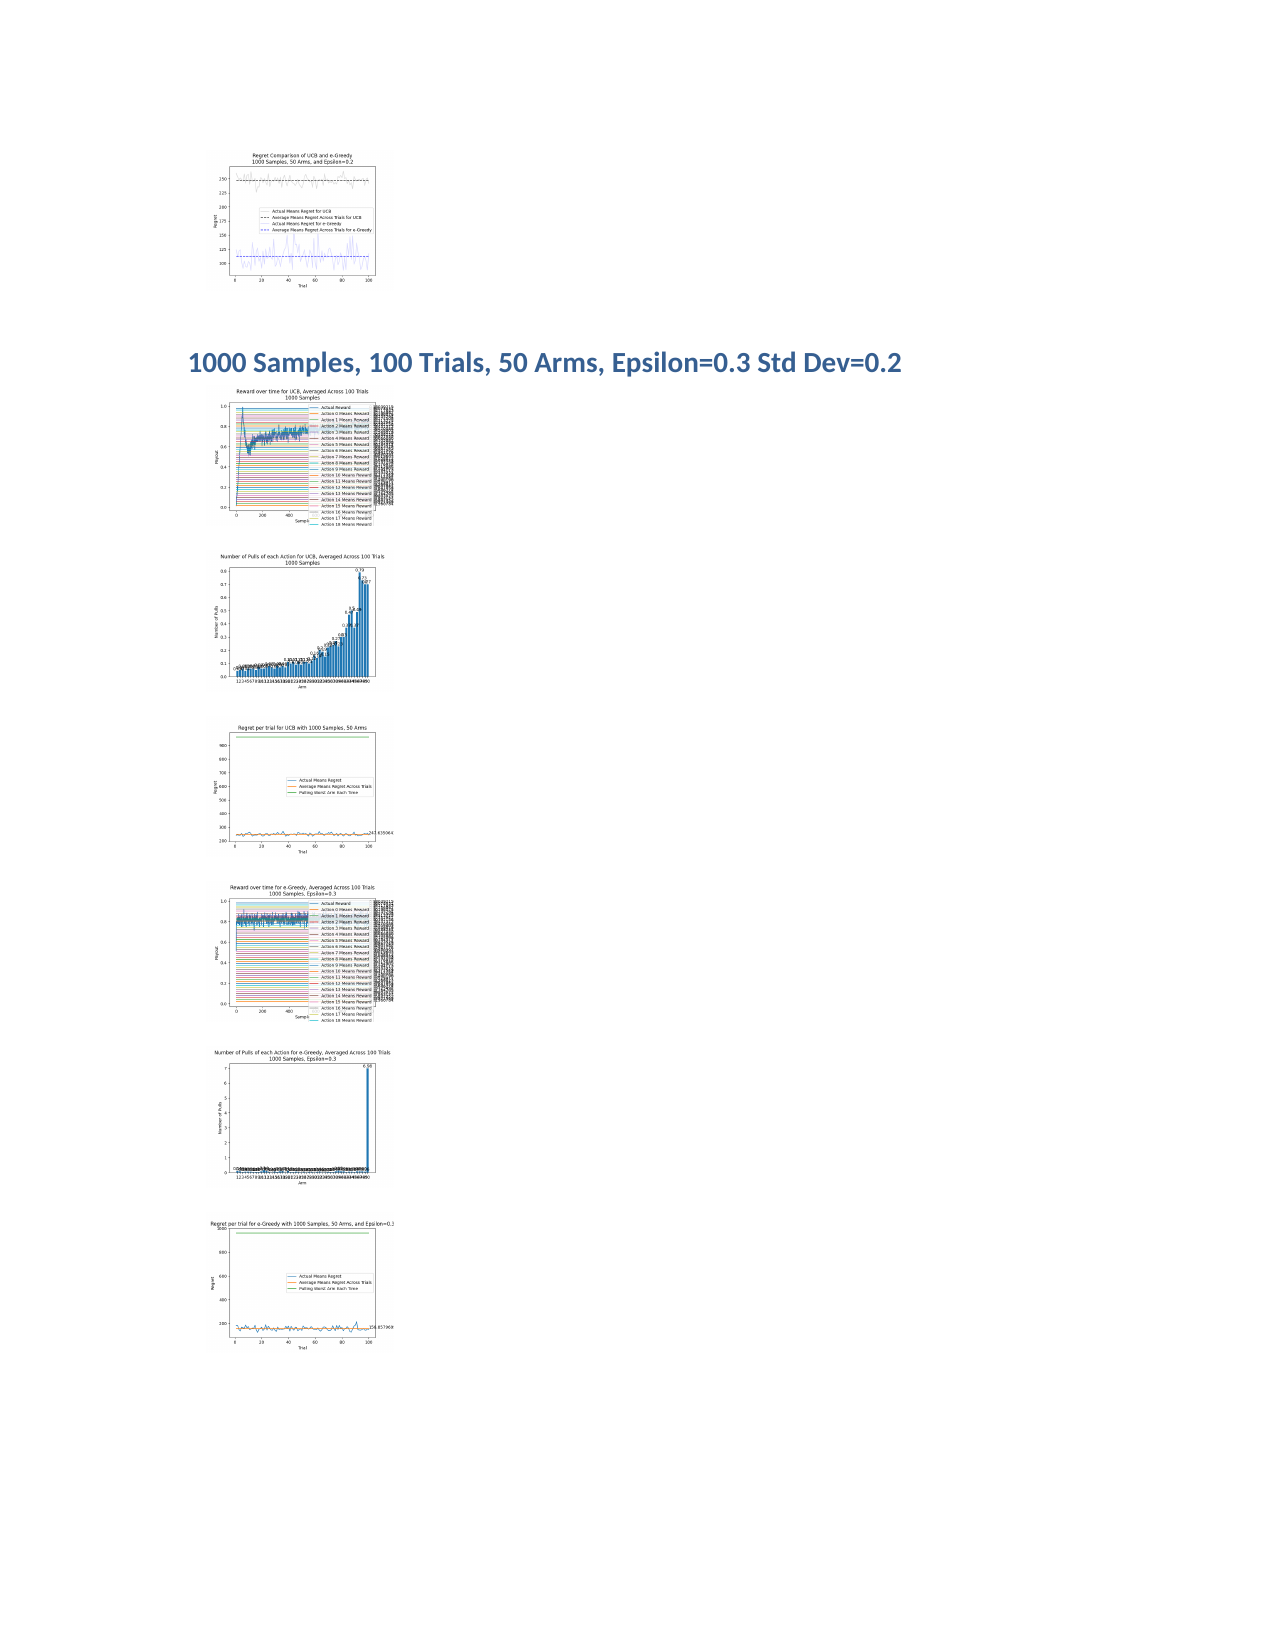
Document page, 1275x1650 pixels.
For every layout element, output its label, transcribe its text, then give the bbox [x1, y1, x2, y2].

picture [206, 1212, 394, 1353]
picture [206, 385, 394, 526]
picture [206, 150, 394, 291]
picture [206, 1046, 394, 1188]
subtitle 1000 Samples, 100 Trials, 50 Arms, Epsilon=0.3 Std Dev=0.2 [187, 344, 1087, 380]
picture [206, 550, 394, 692]
picture [206, 716, 394, 857]
picture [206, 881, 394, 1022]
